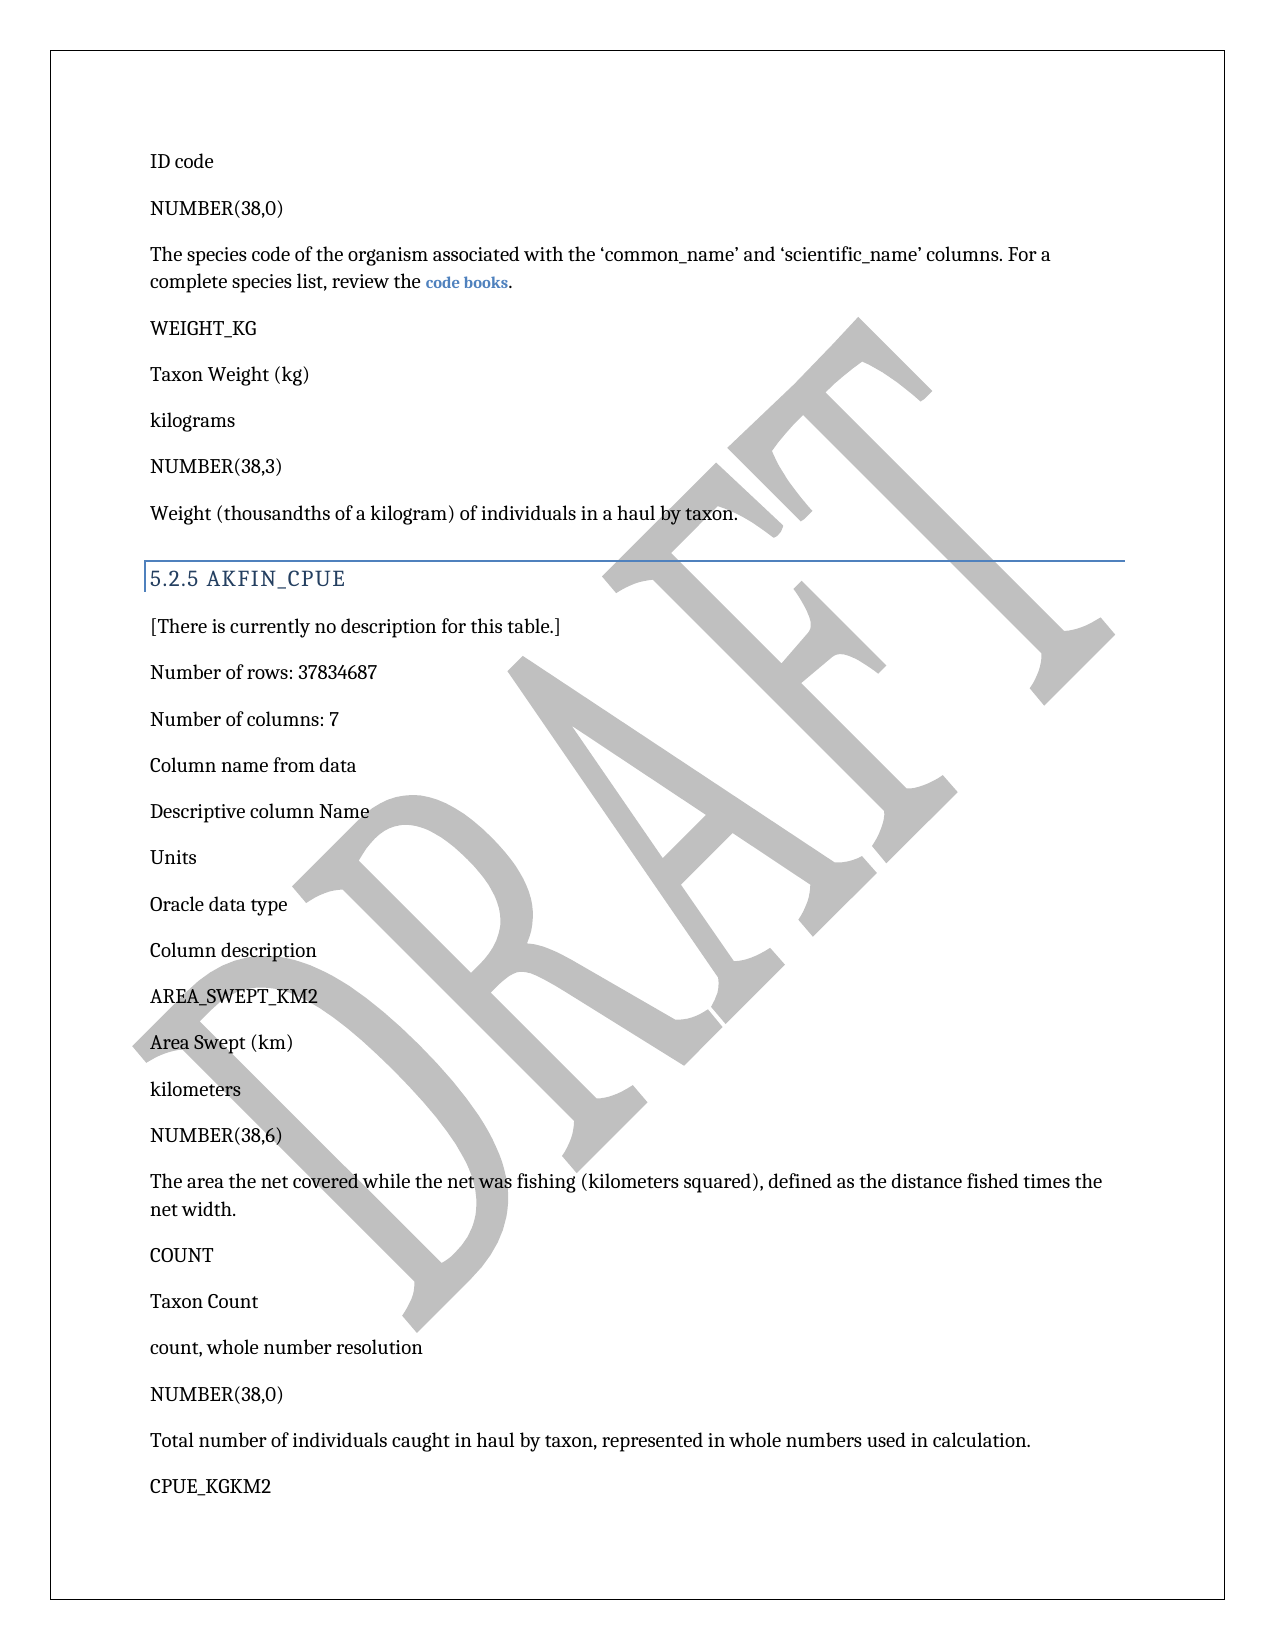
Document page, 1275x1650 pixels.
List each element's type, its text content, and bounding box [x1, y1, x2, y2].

text CPUE_KGKM2 [150, 1475, 1125, 1499]
text Weight (thousandths of a kilogram) of individuals in a haul by taxon. [150, 501, 1125, 525]
text The species code of the organism associated with the ‘common_name’ and ‘scientific_name’ columns. For a complete species list, review the code books. [150, 242, 1125, 294]
text WEIGHT_KG [150, 316, 1125, 340]
text Area Swept (km) [150, 1031, 1125, 1055]
text Descriptive column Name [150, 800, 1125, 824]
subtitle 5.2.5 AKFIN_CPUE [146, 562, 1125, 592]
text Oracle data type [150, 892, 1125, 916]
text Column name from data [150, 753, 1125, 777]
text Number of rows: 37834687 [150, 661, 1125, 685]
text Taxon Weight (kg) [150, 362, 1125, 386]
text Taxon Count [150, 1290, 1125, 1314]
text Number of columns: 7 [150, 707, 1125, 731]
text The area the net covered while the net was fishing (kilometers squared), defined as the distance fished times the net width. [150, 1170, 1125, 1221]
text COUNT [150, 1243, 1125, 1267]
text count, whole number resolution [150, 1336, 1125, 1360]
text kilometers [150, 1077, 1125, 1101]
text Total number of individuals caught in haul by taxon, represented in whole numbers used in calculation. [150, 1428, 1125, 1452]
text [There is currently no description for this table.] [150, 615, 1125, 639]
text Column description [150, 938, 1125, 962]
text NUMBER(38,0) [150, 196, 1125, 220]
text Units [150, 846, 1125, 870]
text AREA_SWEPT_KM2 [150, 985, 1125, 1009]
text NUMBER(38,6) [150, 1123, 1125, 1147]
text ID code [150, 150, 1125, 174]
text kilograms [150, 409, 1125, 433]
text NUMBER(38,0) [150, 1382, 1125, 1406]
text NUMBER(38,3) [150, 455, 1125, 479]
